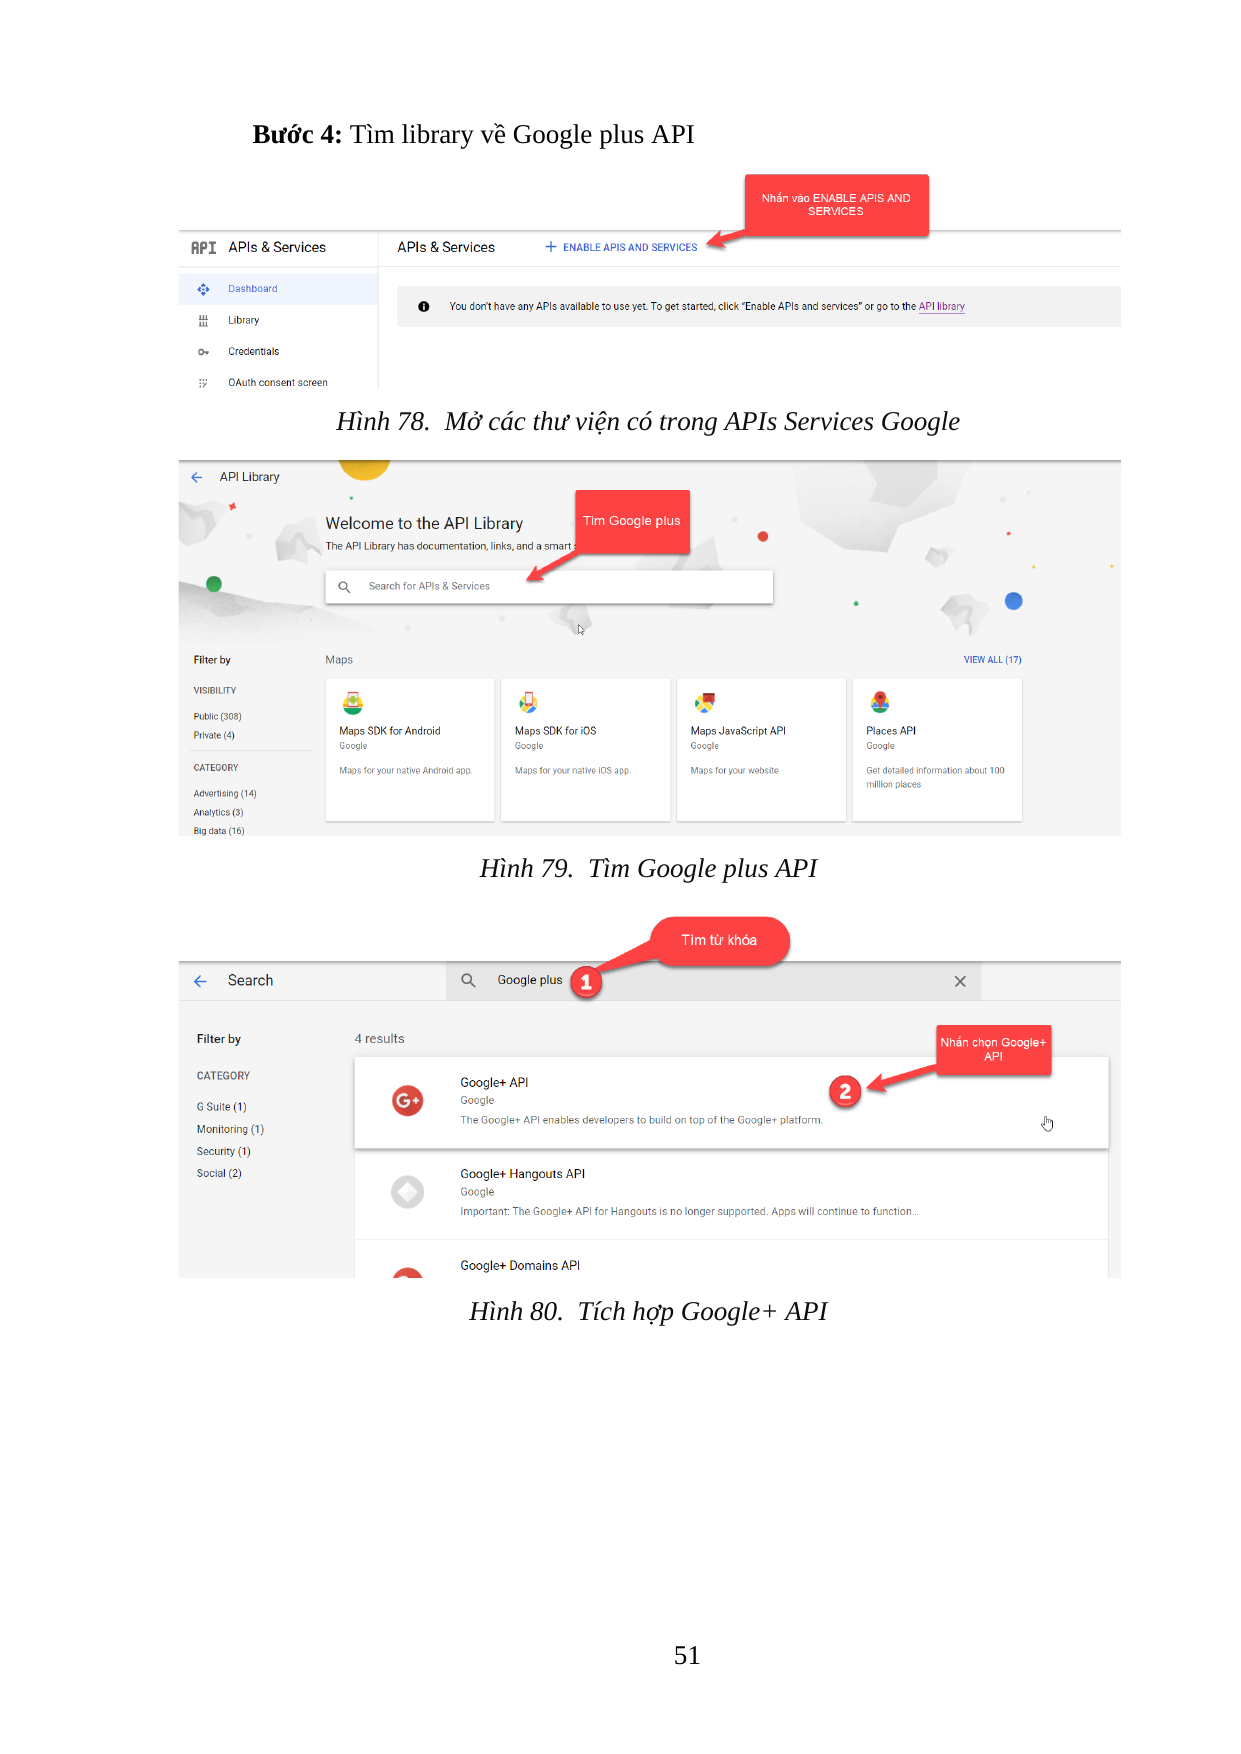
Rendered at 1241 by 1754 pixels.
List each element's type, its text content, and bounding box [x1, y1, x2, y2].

text Bước 4: Tìm library về Google plus API [177, 118, 1122, 149]
text Tìm Google plus API [177, 852, 1122, 883]
picture [178, 173, 1121, 389]
text Tích hợp Google+ API [177, 1295, 1122, 1326]
text Mở các thư viện có trong APIs Services Google [177, 405, 1122, 437]
picture [178, 907, 1121, 1278]
picture [178, 460, 1121, 836]
